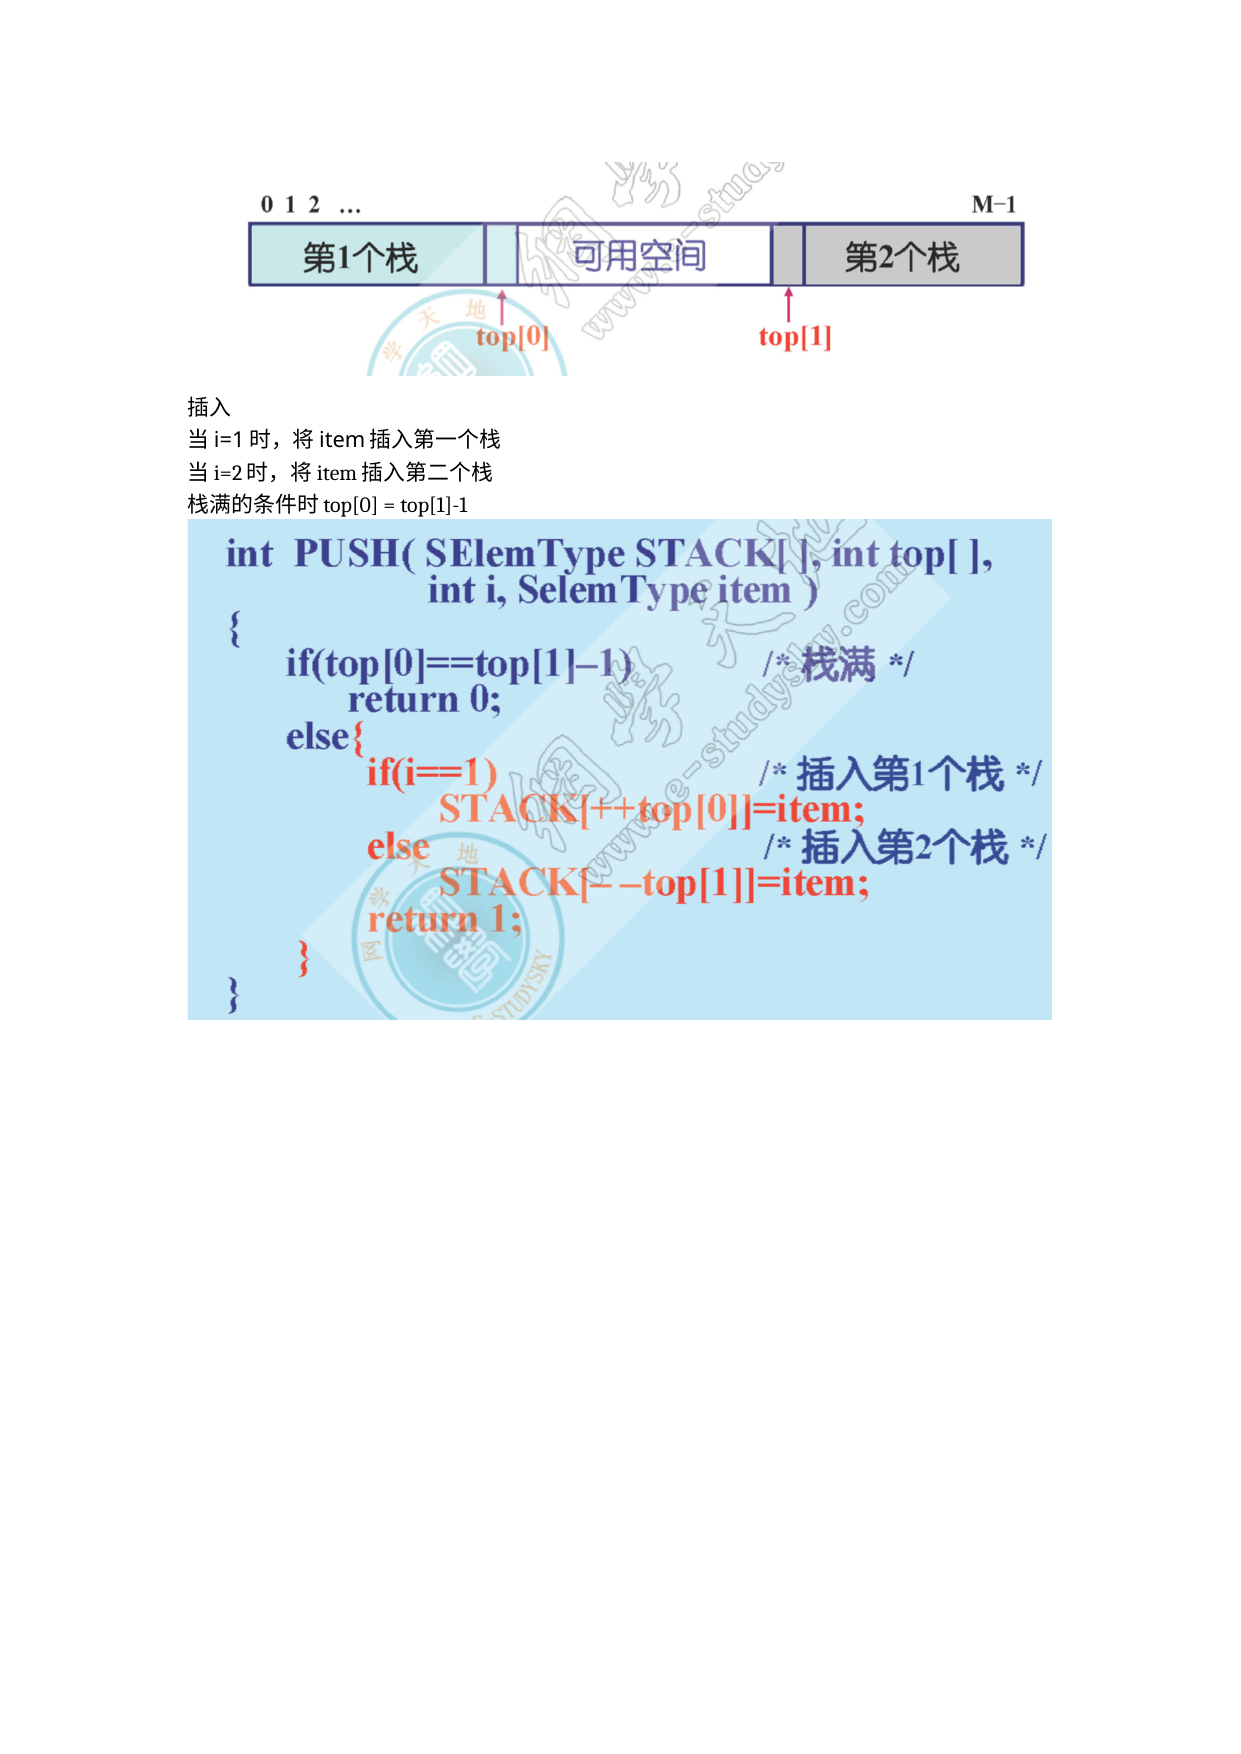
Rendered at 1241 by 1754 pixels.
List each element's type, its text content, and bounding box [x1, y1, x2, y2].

picture [187, 519, 1053, 1020]
text 当i=1时，将item插入第一个栈 [187, 422, 1053, 454]
text 栈满的条件时top[0] = top[1]-1 [187, 487, 1053, 519]
picture [187, 162, 1053, 376]
text 插入 [187, 389, 1053, 422]
text 当i=2时，将item插入第二个栈 [187, 454, 1053, 487]
